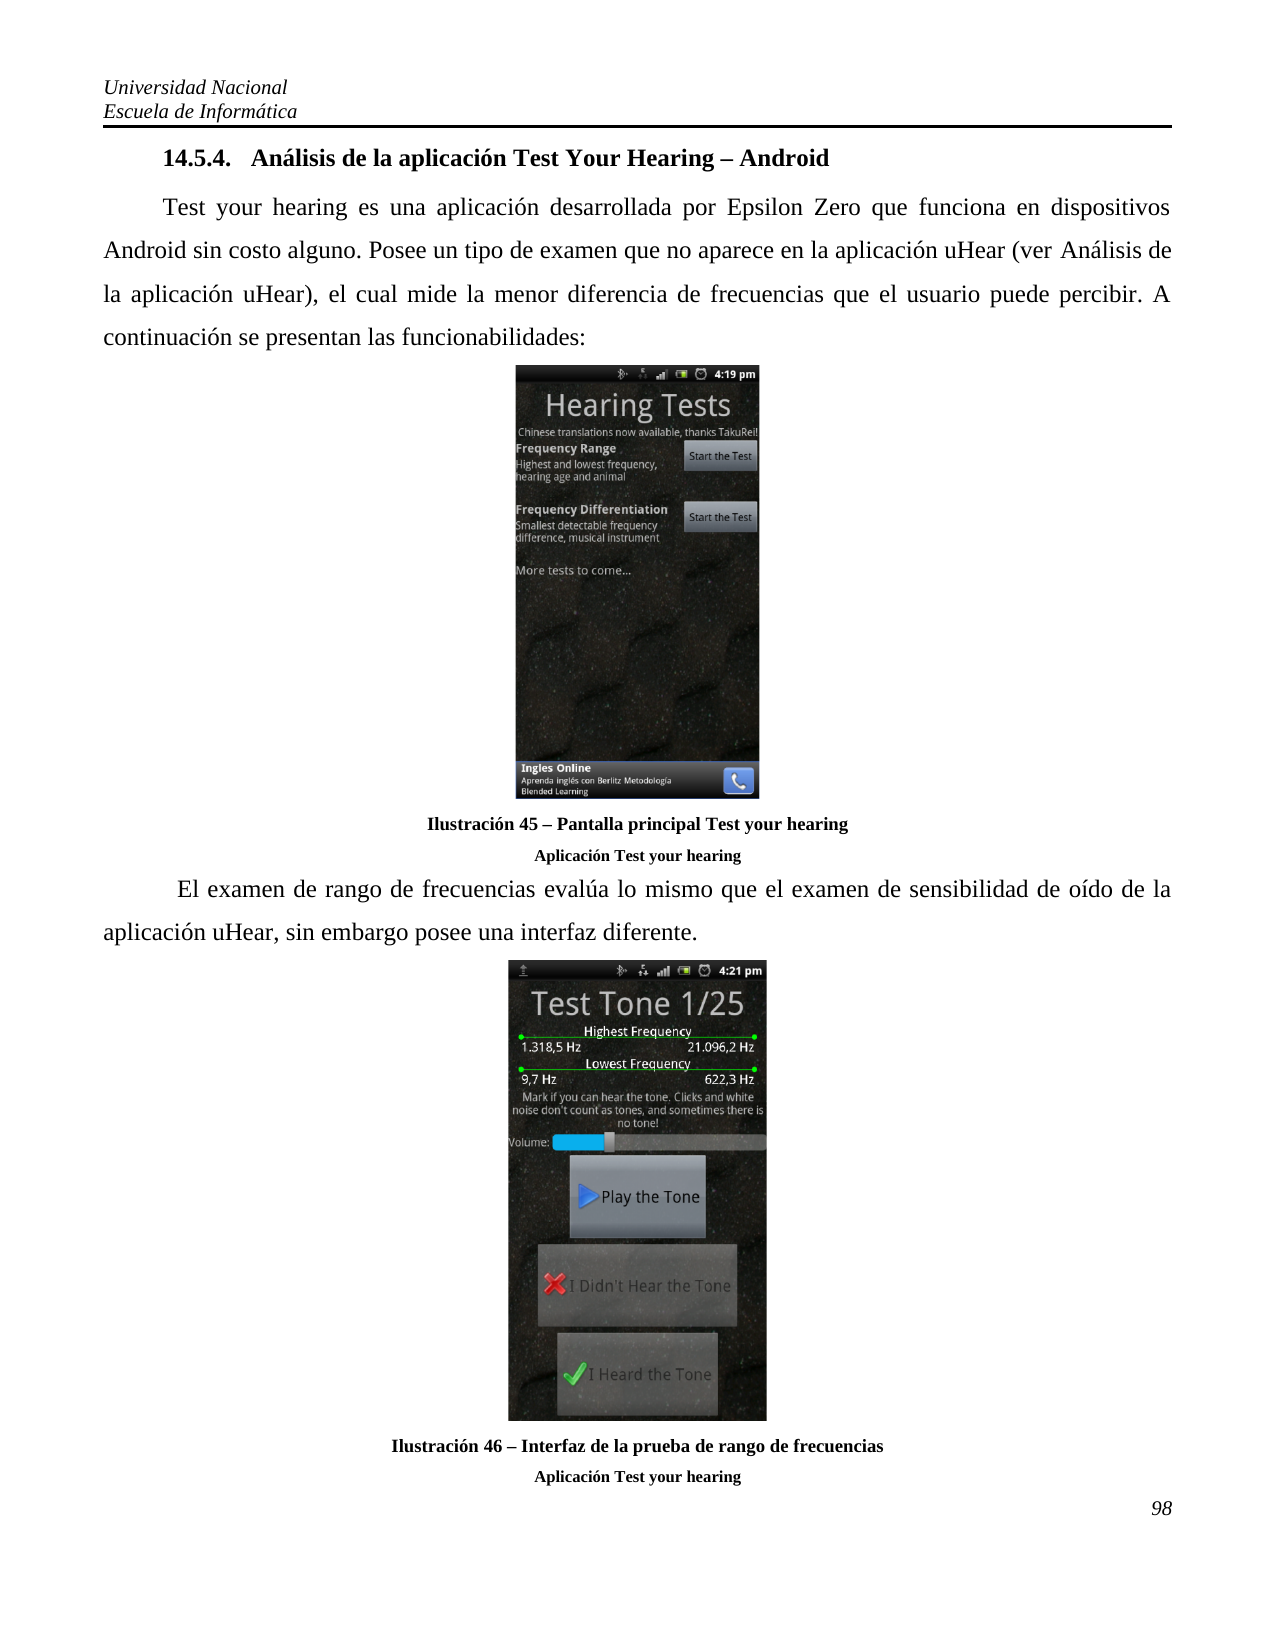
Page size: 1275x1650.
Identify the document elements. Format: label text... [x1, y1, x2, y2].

picture [515, 365, 760, 799]
text Aplicación Test your hearing [103, 1467, 1172, 1486]
text Test your hearing es una aplicación desarrollada por Epsilon Zero que funciona en dispositivos Android sin costo alguno. Posee un tipo de examen que no aparece en la aplicación uHear (ver Análisis de la aplicación uHear), el cual mide la menor diferencia de frecuencias que el usuario puede percibir. A continuación se presentan las funcionabilidades: [103, 192, 1172, 351]
text Ilustración 38 – Interfaz de la prueba de rango de frecuencias [103, 1435, 1172, 1456]
text Aplicación Test your hearing [103, 845, 1172, 864]
text Análisis de la aplicación Test Your Hearing – Android [162, 143, 1172, 172]
picture [508, 960, 767, 1421]
text El examen de rango de frecuencias evalúa lo mismo que el examen de sensibilidad de oído de la aplicación uHear, sin embargo posee una interfaz diferente. [103, 874, 1172, 946]
